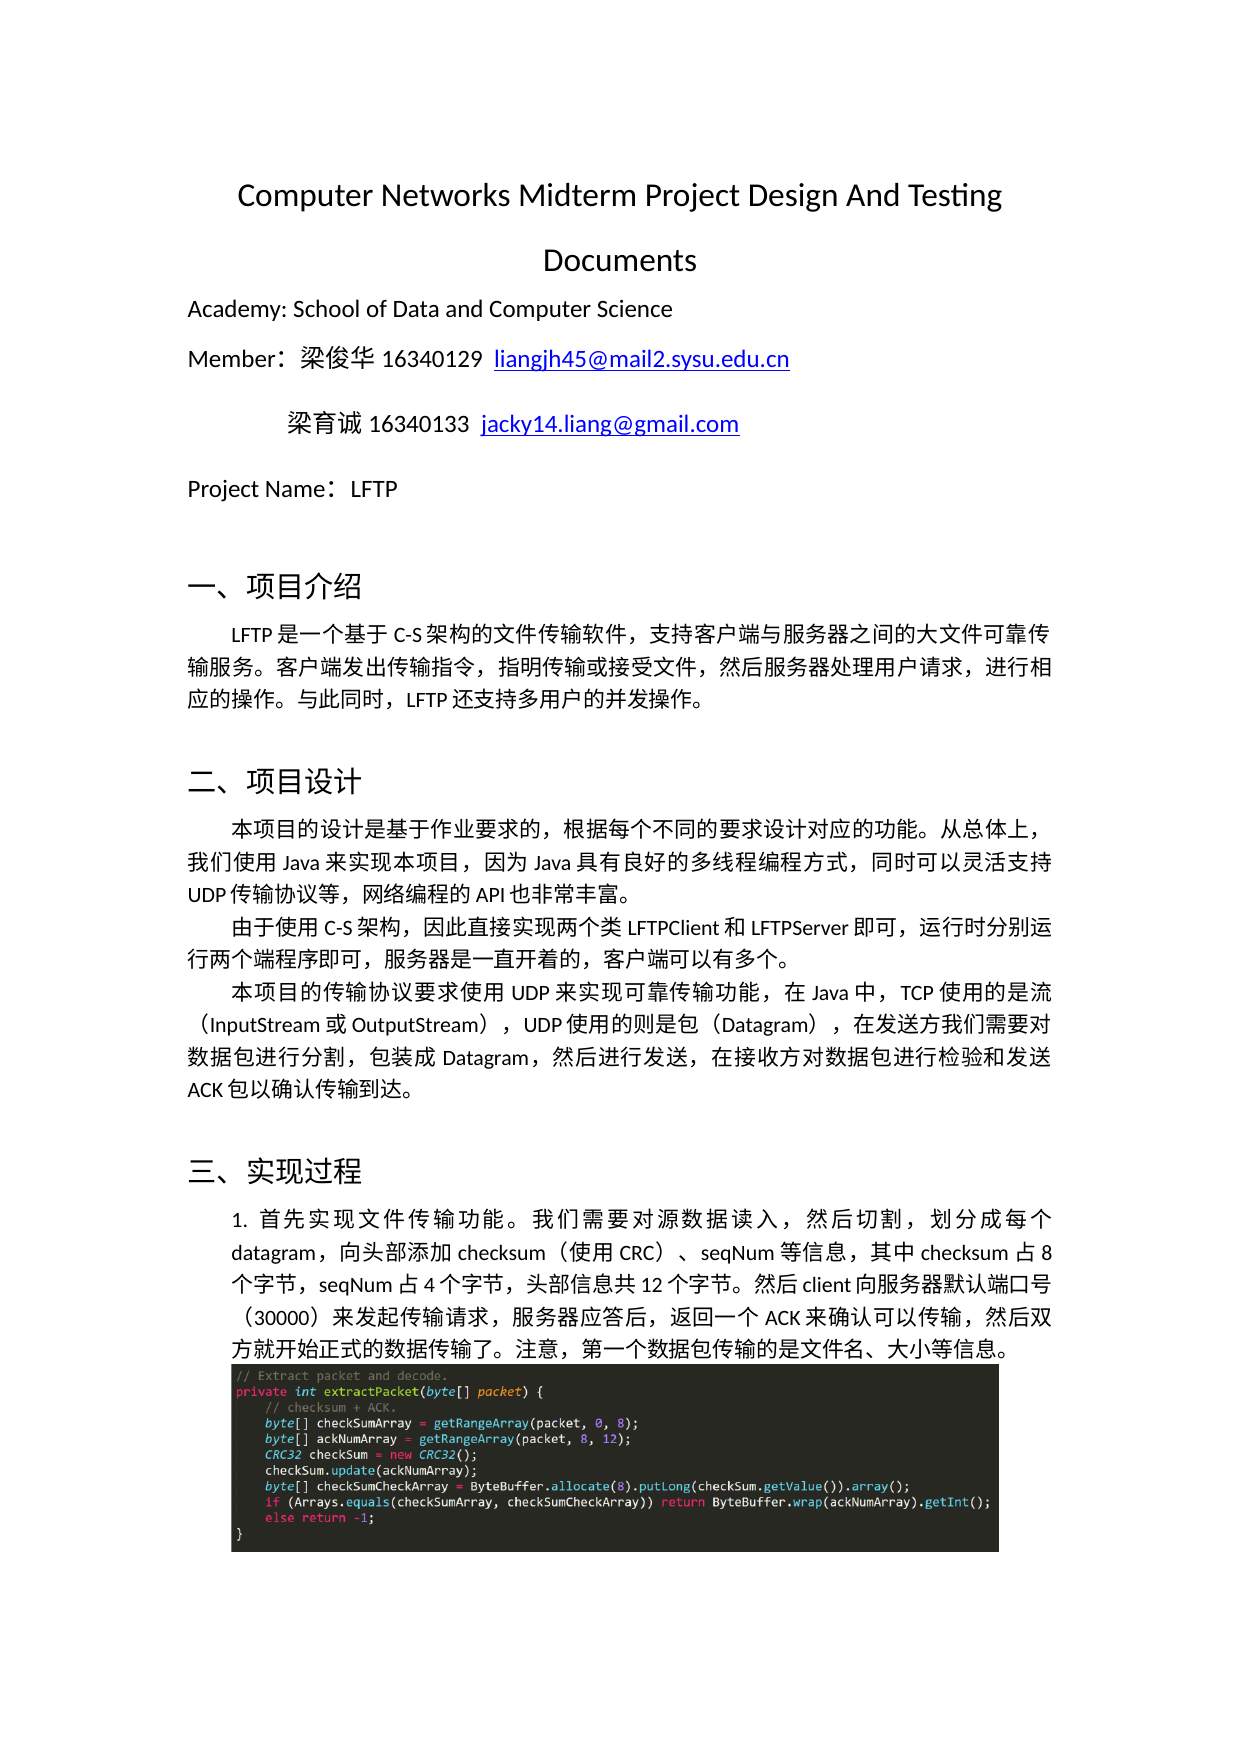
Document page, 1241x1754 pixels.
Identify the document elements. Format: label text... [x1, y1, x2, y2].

text Computer Networks Midterm Project Design And Testing Documents [187, 162, 1053, 292]
text 本项目的设计是基于作业要求的，根据每个不同的要求设计对应的功能。从总体上，我们使用Java来实现本项目，因为Java具有良好的多线程编程方式，同时可以灵活支持UDP传输协议等，网络编程的API也非常丰富。 [187, 812, 1053, 909]
text Project Name：LFTP [187, 454, 1053, 519]
text 本项目的传输协议要求使用UDP来实现可靠传输功能，在Java中，TCP使用的是流（InputStream或OutputStream），UDP使用的则是包（Datagram），在发送方我们需要对数据包进行分割，包装成Datagram，然后进行发送，在接收方对数据包进行检验和发送ACK包以确认传输到达。 [187, 974, 1053, 1104]
text Academy: School of Data and Computer Science [187, 292, 1053, 324]
text 二、项目设计 [187, 747, 1053, 812]
text 由于使用C-S架构，因此直接实现两个类LFTPClient和LFTPServer即可，运行时分别运行两个端程序即可，服务器是一直开着的，客户端可以有多个。 [187, 909, 1053, 974]
text 三、实现过程 [187, 1137, 1053, 1202]
text 梁育诚 16340133 jacky14.liang@gmail.com [275, 389, 1053, 454]
picture [231, 1364, 999, 1552]
text LFTP是一个基于C-S架构的文件传输软件，支持客户端与服务器之间的大文件可靠传输服务。客户端发出传输指令，指明传输或接受文件，然后服务器处理用户请求，进行相应的操作。与此同时，LFTP还支持多用户的并发操作。 [187, 617, 1053, 714]
text 1. 首先实现文件传输功能。我们需要对源数据读入，然后切割，划分成每个datagram，向头部添加checksum（使用CRC）、seqNum等信息，其中checksum占8个字节，seqNum占4个字节，头部信息共12个字节。然后client向服务器默认端口号（30000）来发起传输请求，服务器应答后，返回一个ACK来确认可以传输，然后双方就开始正式的数据传输了。注意，第一个数据包传输的是文件名、大小等信息。 [231, 1202, 1053, 1364]
text 一、项目介绍 [187, 552, 1053, 617]
text Member：梁俊华 16340129 liangjh45@mail2.sysu.edu.cn [187, 324, 1053, 389]
